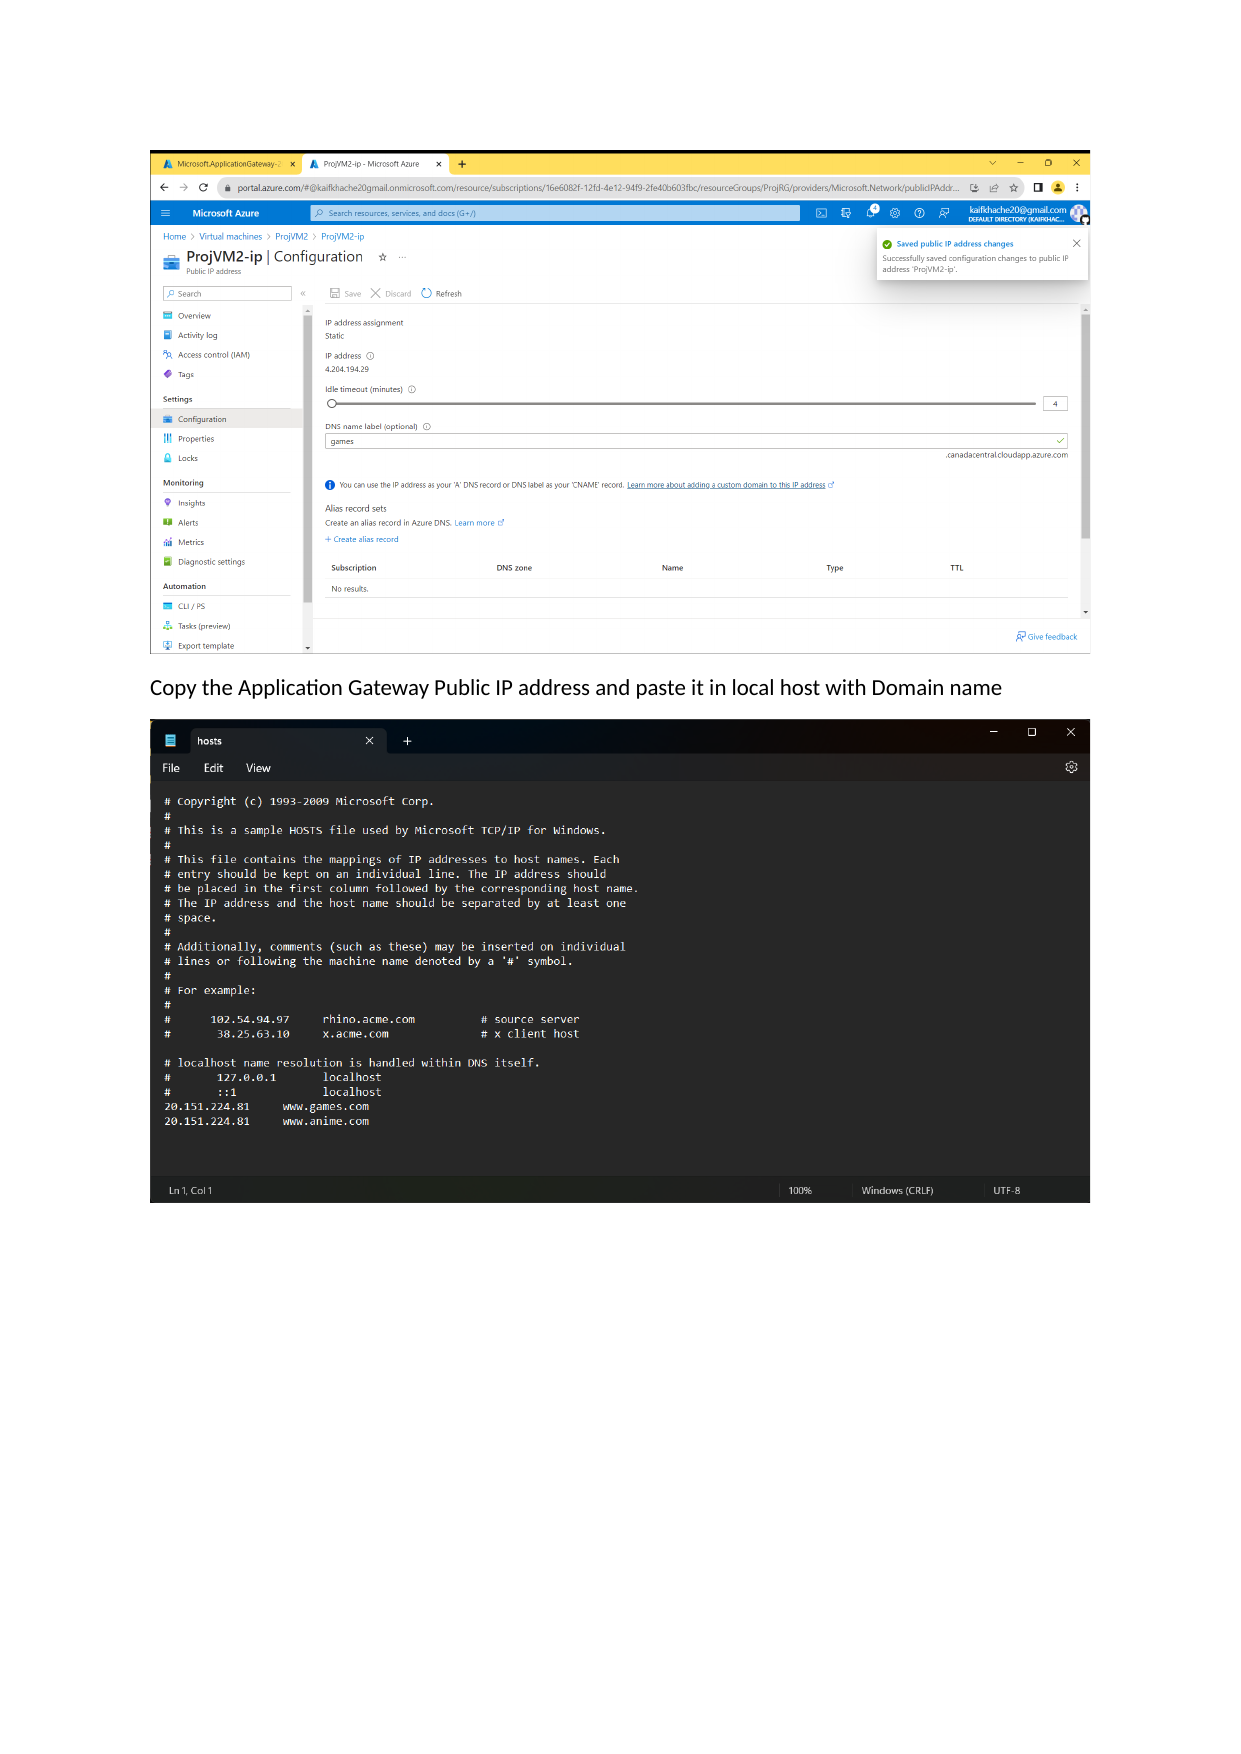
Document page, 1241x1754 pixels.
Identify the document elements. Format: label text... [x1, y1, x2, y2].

picture [150, 150, 1091, 654]
picture [150, 719, 1091, 1203]
text Copy the Application Gateway Public IP address and paste it in local host with Domain name [150, 673, 1090, 701]
